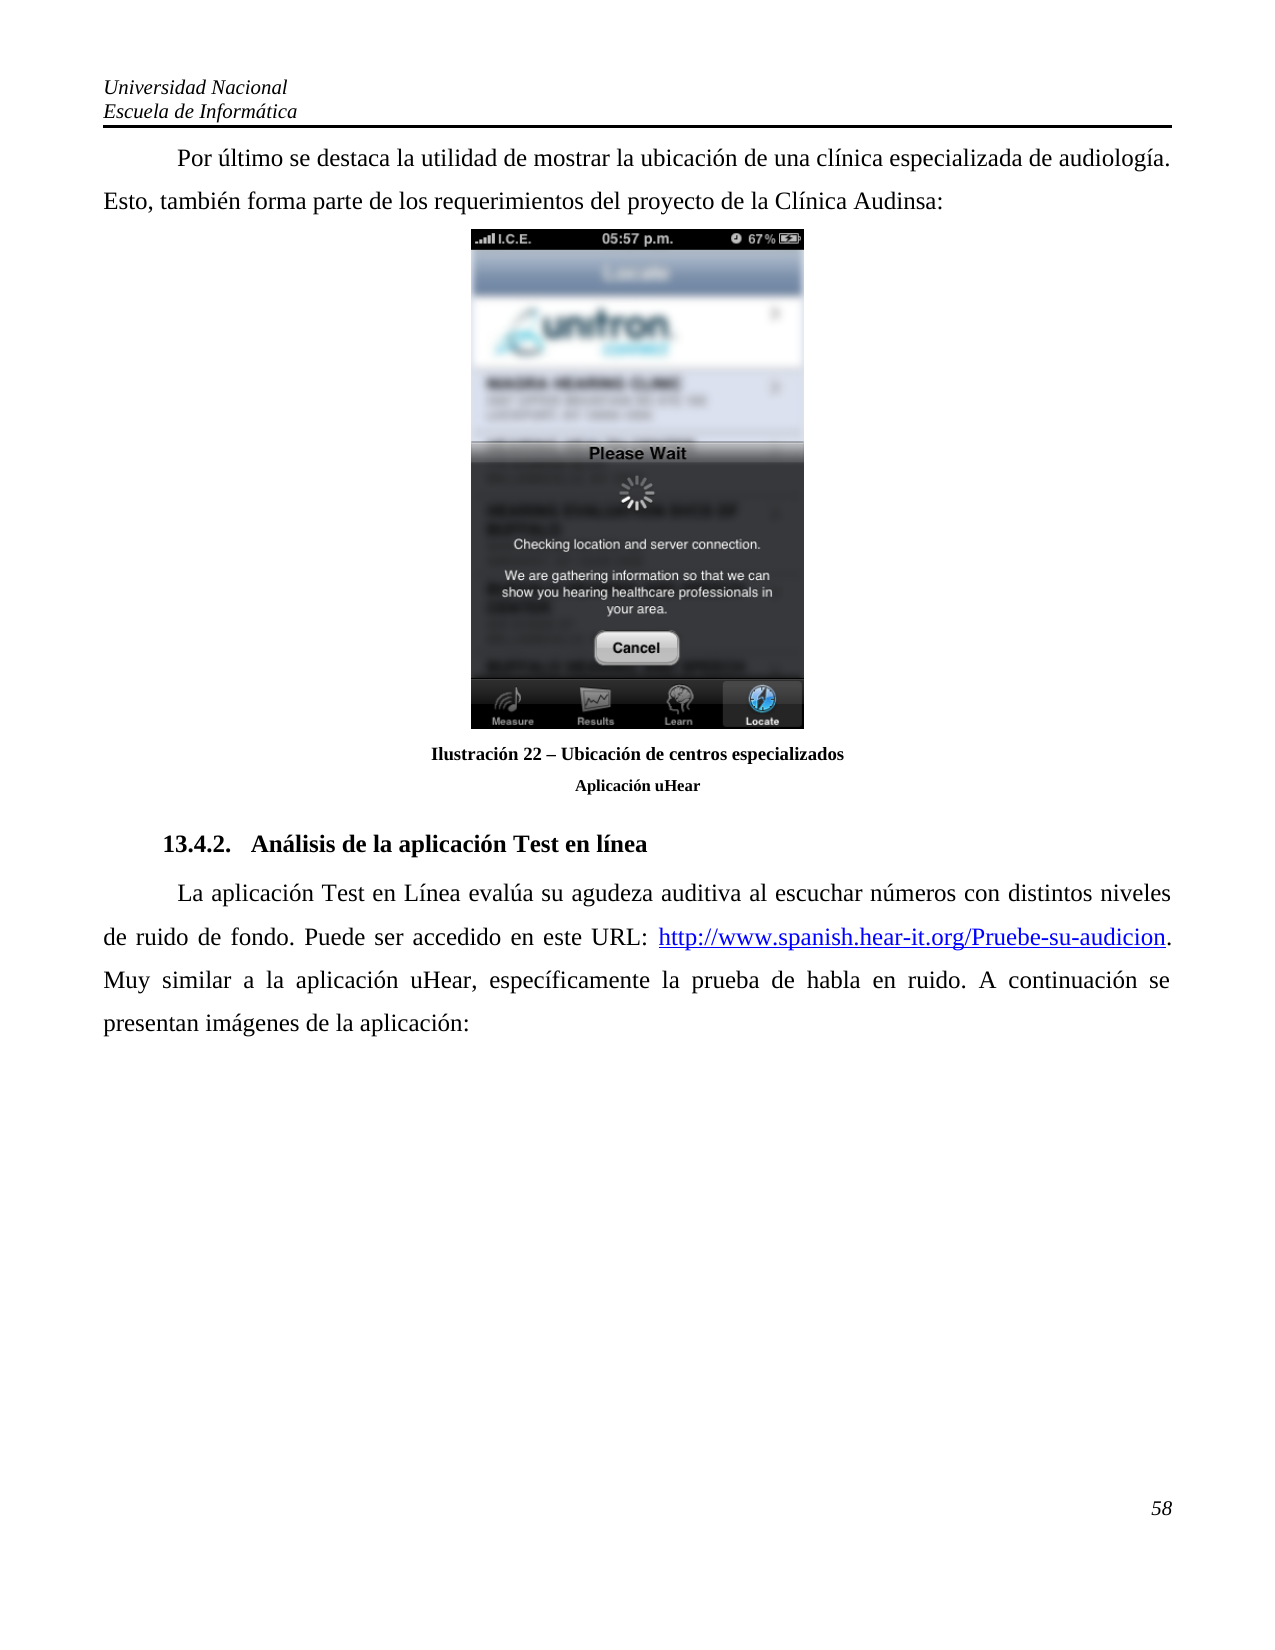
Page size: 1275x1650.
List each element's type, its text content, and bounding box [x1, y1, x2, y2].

text Por último se destaca la utilidad de mostrar la ubicación de una clínica especializada de audiología. Esto, también forma parte de los requerimientos del proyecto de la Clínica Audinsa: [103, 143, 1172, 215]
text Análisis de la aplicación Test en línea [162, 829, 1172, 858]
text Aplicación uHear [103, 775, 1172, 794]
text La aplicación Test en Línea evalúa su agudeza auditiva al escuchar números con distintos niveles de ruido de fondo. Puede ser accedido en este URL: http://www.spanish.hear-it.org/Pruebe-su-audicion. Muy similar a la aplicación uHear, específicamente la prueba de habla en ruido. A continuación se presentan imágenes de la aplicación: [103, 878, 1172, 1037]
text Ilustración 22 – Ubicación de centros especializados [103, 743, 1172, 765]
picture [471, 229, 804, 729]
